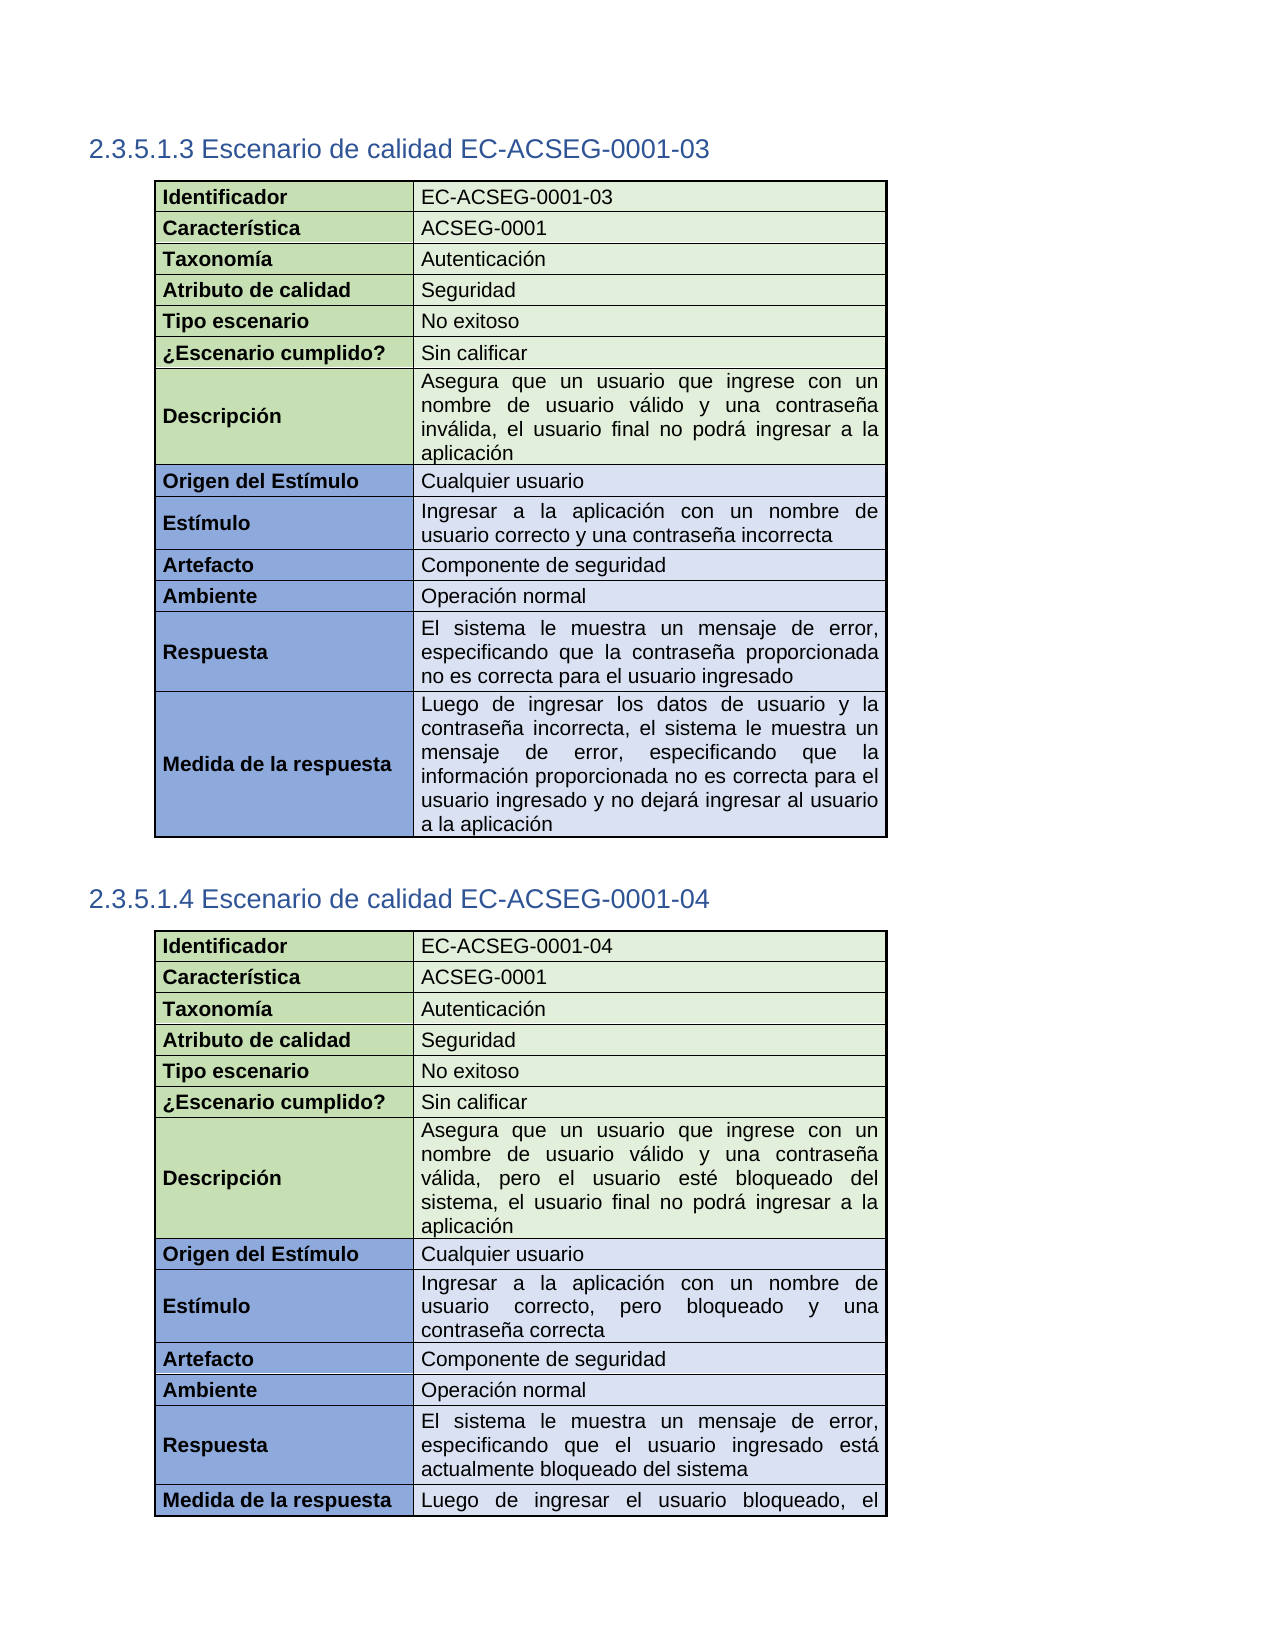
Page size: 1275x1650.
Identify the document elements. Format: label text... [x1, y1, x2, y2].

table_cell Descripción [156, 1118, 413, 1238]
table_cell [156, 1485, 413, 1515]
table_cell No exitoso [414, 1056, 885, 1086]
table_cell Descripción [156, 369, 413, 464]
table_cell Respuesta [156, 612, 413, 691]
table_cell El sistema le muestra un mensaje de error, especificando que el usuario ingresado está actualmente bloqueado del sistema [414, 1406, 885, 1484]
table_cell Artefacto [156, 1343, 413, 1373]
subtitle Escenario de calidad EC-ACSEG-0001-03 [89, 133, 1186, 164]
table_cell Cualquier usuario [414, 1239, 885, 1269]
table_cell Ambiente [156, 581, 413, 611]
table_cell No exitoso [414, 306, 885, 336]
table_cell Sin calificar [414, 1087, 885, 1117]
table_cell Asegura que un usuario que ingrese con un nombre de usuario válido y una contraseña válida, pero el usuario esté bloqueado del sistema, el usuario final no podrá ingresar a la aplicación [414, 1118, 885, 1238]
table_cell ¿Escenario cumplido? [156, 337, 413, 367]
table_cell Taxonomía [156, 244, 413, 274]
table_cell Asegura que un usuario que ingrese con un nombre de usuario válido y una contraseña inválida, el usuario final no podrá ingresar a la aplicación [414, 369, 885, 464]
table_cell Estímulo [156, 1270, 413, 1342]
table_cell Seguridad [414, 1025, 885, 1055]
table_cell Autenticación [414, 993, 885, 1023]
table_cell Origen del Estímulo [156, 465, 413, 496]
table_cell Tipo escenario [156, 306, 413, 336]
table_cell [414, 1485, 885, 1515]
table_cell Tipo escenario [156, 1056, 413, 1086]
table_header EC-ACSEG-0001-03 [414, 182, 885, 211]
table_header Identificador [156, 182, 413, 211]
table_cell ¿Escenario cumplido? [156, 1087, 413, 1117]
table_cell Medida de la respuesta [156, 692, 413, 836]
table_header EC-ACSEG-0001-04 [414, 932, 885, 961]
table_cell Taxonomía [156, 993, 413, 1023]
table_cell Luego de ingresar los datos de usuario y la contraseña incorrecta, el sistema le muestra un mensaje de error, especificando que la información proporcionada no es correcta para el usuario ingresado y no dejará ingresar al usuario a la aplicación [414, 692, 885, 836]
table_cell Componente de seguridad [414, 1343, 885, 1373]
table_cell Atributo de calidad [156, 275, 413, 305]
table_cell Seguridad [414, 275, 885, 305]
table_cell ACSEG-0001 [414, 962, 885, 992]
table_cell Atributo de calidad [156, 1025, 413, 1055]
table_cell Sin calificar [414, 337, 885, 367]
table_cell Respuesta [156, 1406, 413, 1484]
table_cell Origen del Estímulo [156, 1239, 413, 1269]
table_header Identificador [156, 932, 413, 961]
table_cell ACSEG-0001 [414, 212, 885, 242]
table_cell Autenticación [414, 244, 885, 274]
table_cell Estímulo [156, 497, 413, 549]
table_cell Característica [156, 212, 413, 242]
table_cell Operación normal [414, 581, 885, 611]
table_cell Artefacto [156, 550, 413, 580]
table_cell Operación normal [414, 1375, 885, 1405]
table_cell El sistema le muestra un mensaje de error, especificando que la contraseña proporcionada no es correcta para el usuario ingresado [414, 612, 885, 691]
table_cell Componente de seguridad [414, 550, 885, 580]
table_cell Ingresar a la aplicación con un nombre de usuario correcto y una contraseña incorrecta [414, 497, 885, 549]
table_cell Ambiente [156, 1375, 413, 1405]
table_cell Cualquier usuario [414, 465, 885, 496]
table_cell Característica [156, 962, 413, 992]
table_cell Ingresar a la aplicación con un nombre de usuario correcto, pero bloqueado y una contraseña correcta [414, 1270, 885, 1342]
subtitle Escenario de calidad EC-ACSEG-0001-04 [89, 883, 1186, 914]
